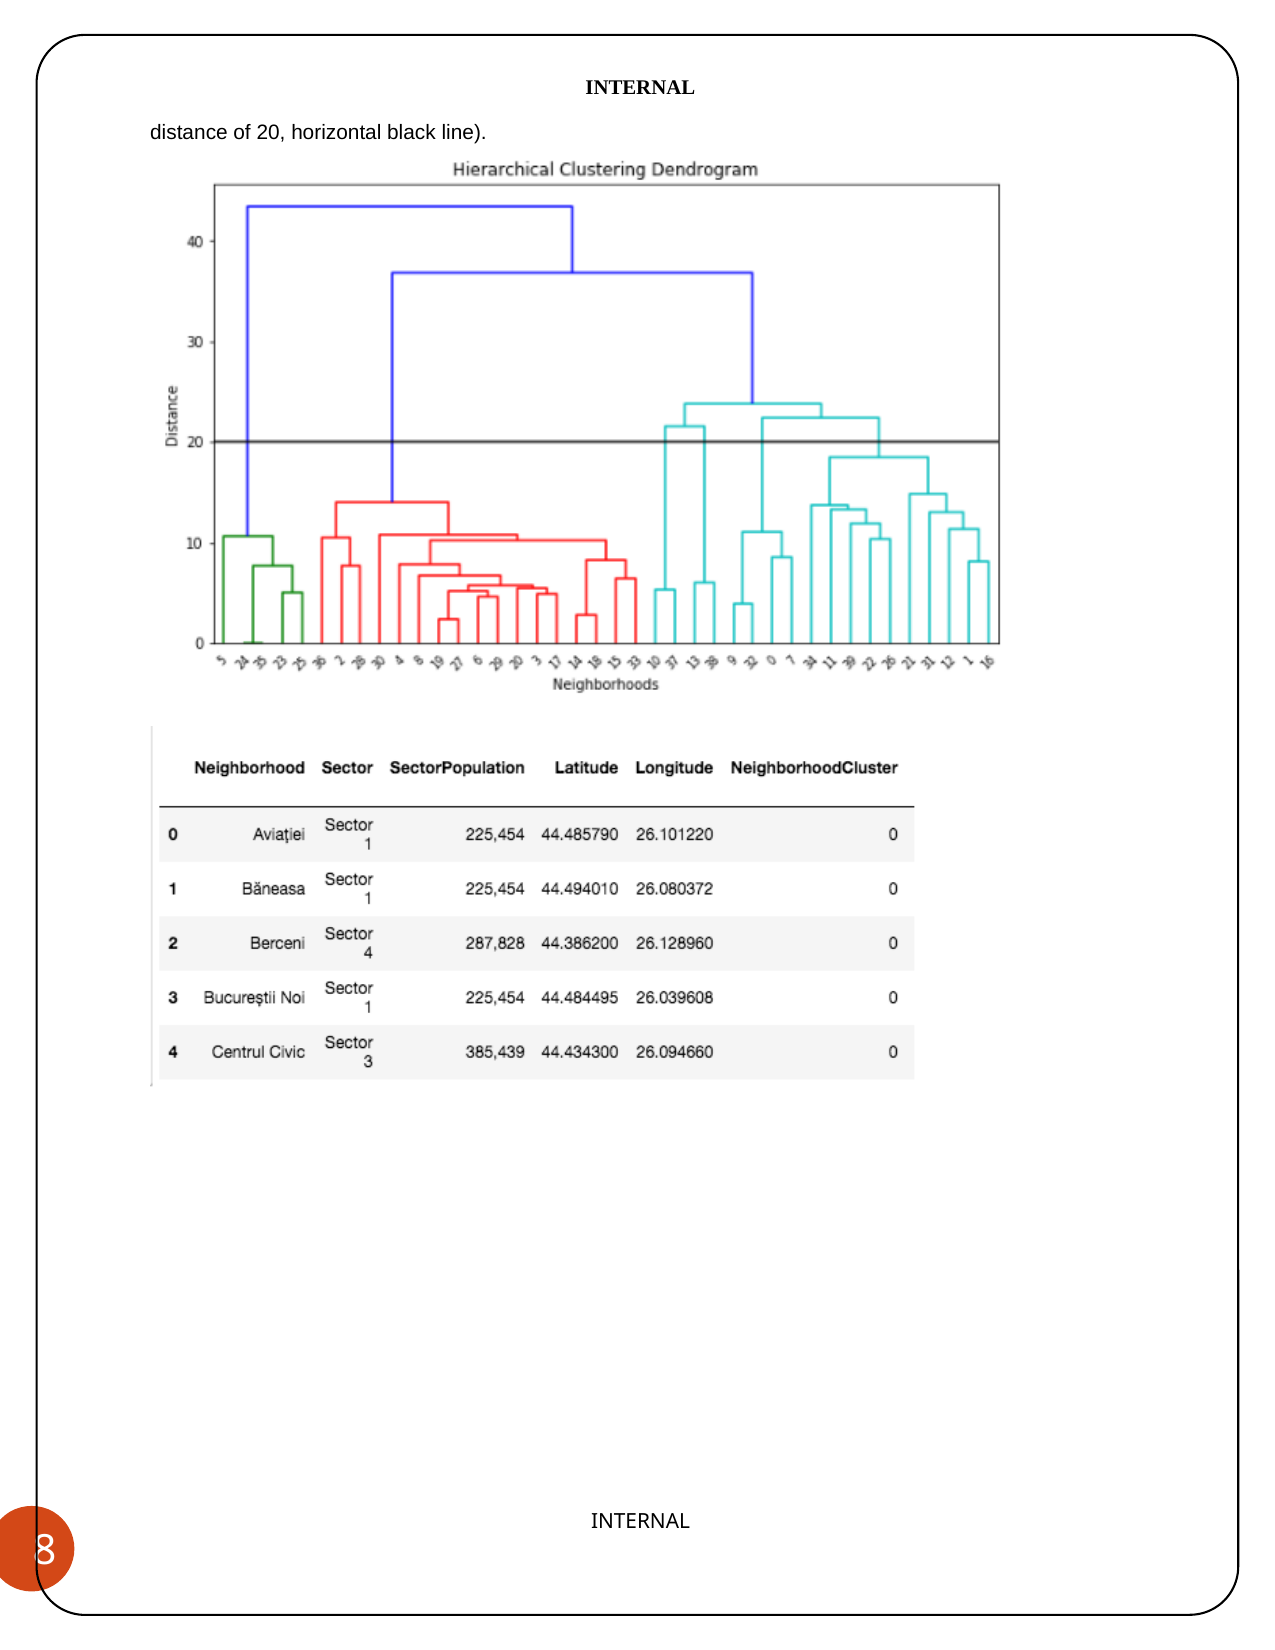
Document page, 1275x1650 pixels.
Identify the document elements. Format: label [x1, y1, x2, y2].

picture [150, 155, 1033, 715]
list [112, 119, 1200, 715]
picture [150, 726, 915, 1096]
